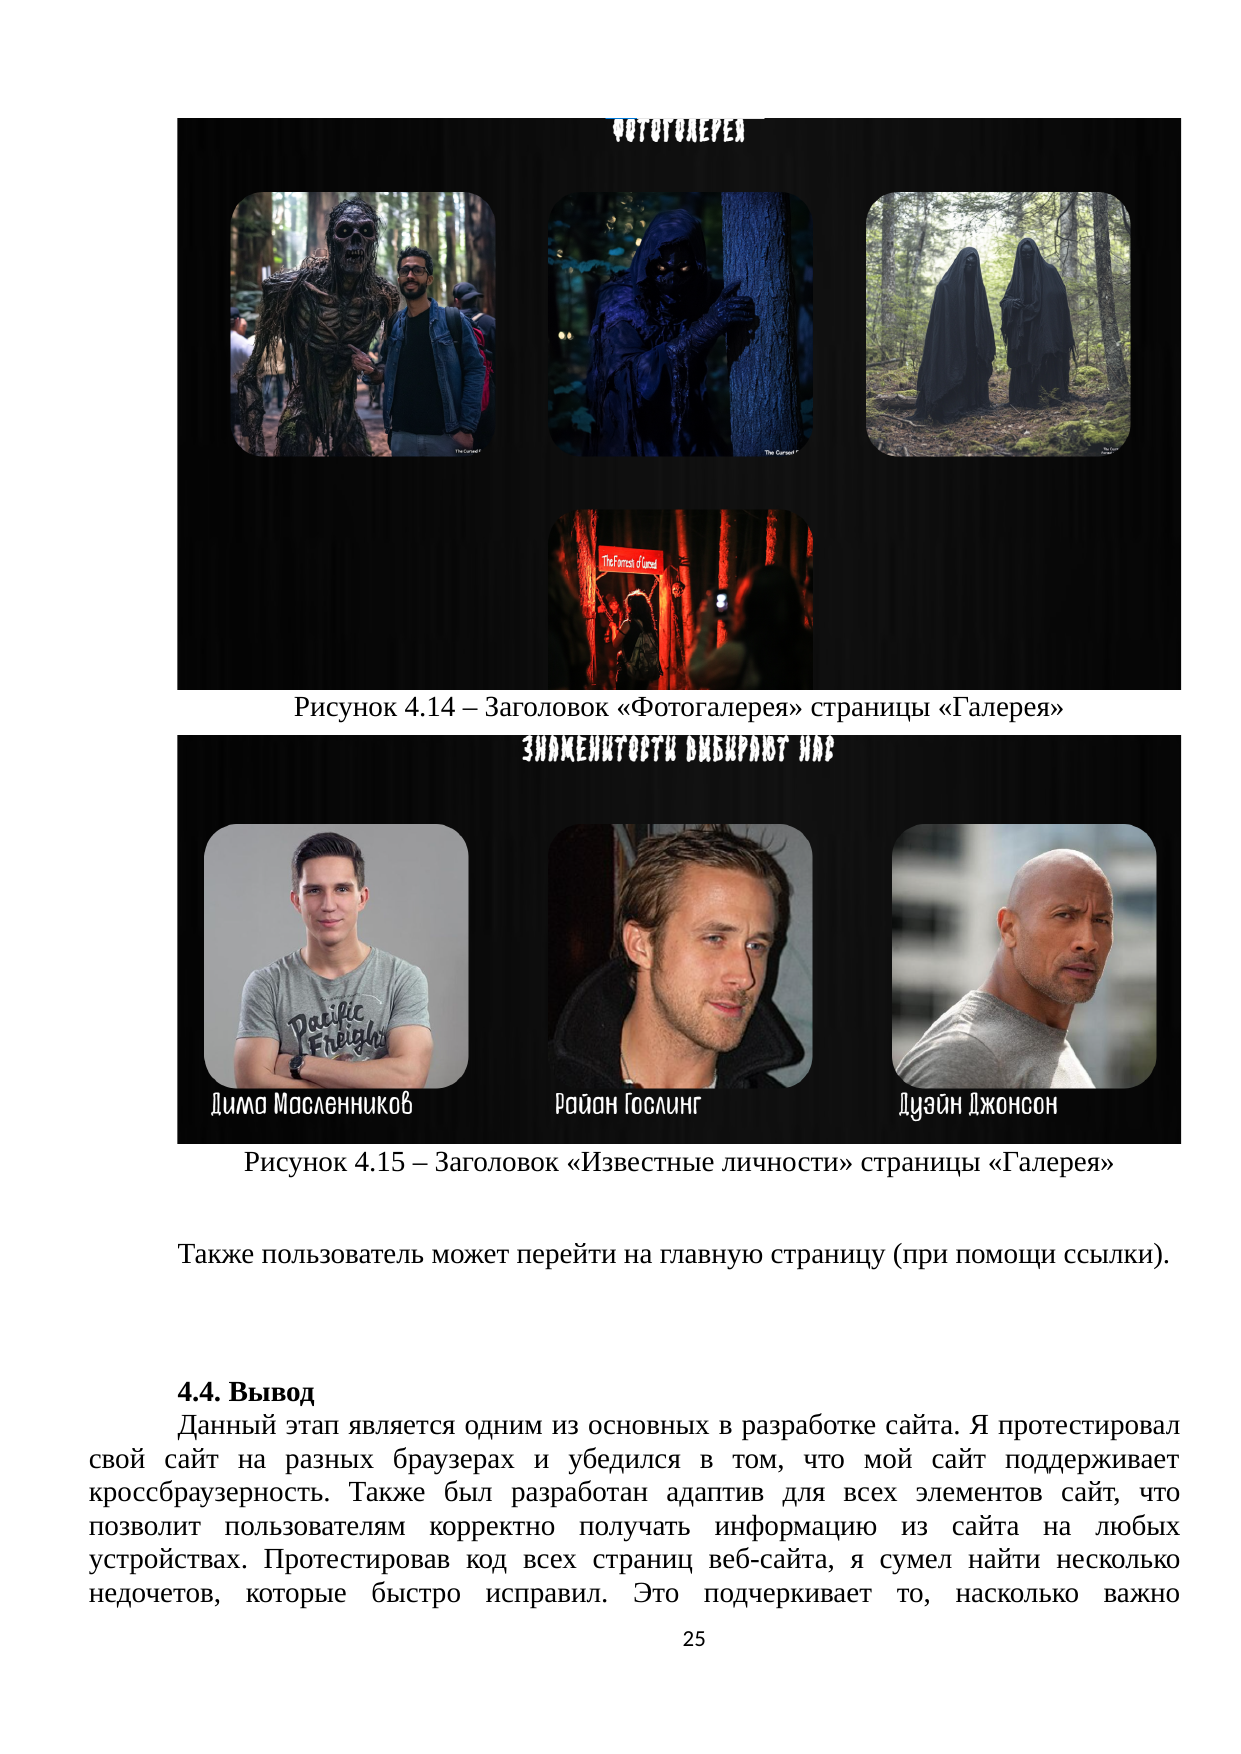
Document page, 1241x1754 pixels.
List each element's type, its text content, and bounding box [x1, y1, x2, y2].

text Рисунок 4.14 – Заголовок «Фотогалерея» страницы «Галерея» [88, 689, 1181, 723]
picture [177, 118, 1182, 690]
subtitle 4.4. Вывод [88, 1374, 1181, 1407]
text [88, 1407, 1181, 1609]
text Рисунок 4.15 – Заголовок «Известные личности» страницы «Галерея» [88, 1144, 1181, 1177]
picture [177, 735, 1182, 1144]
text Также пользователь может перейти на главную страницу (при помощи ссылки). [88, 1236, 1181, 1269]
